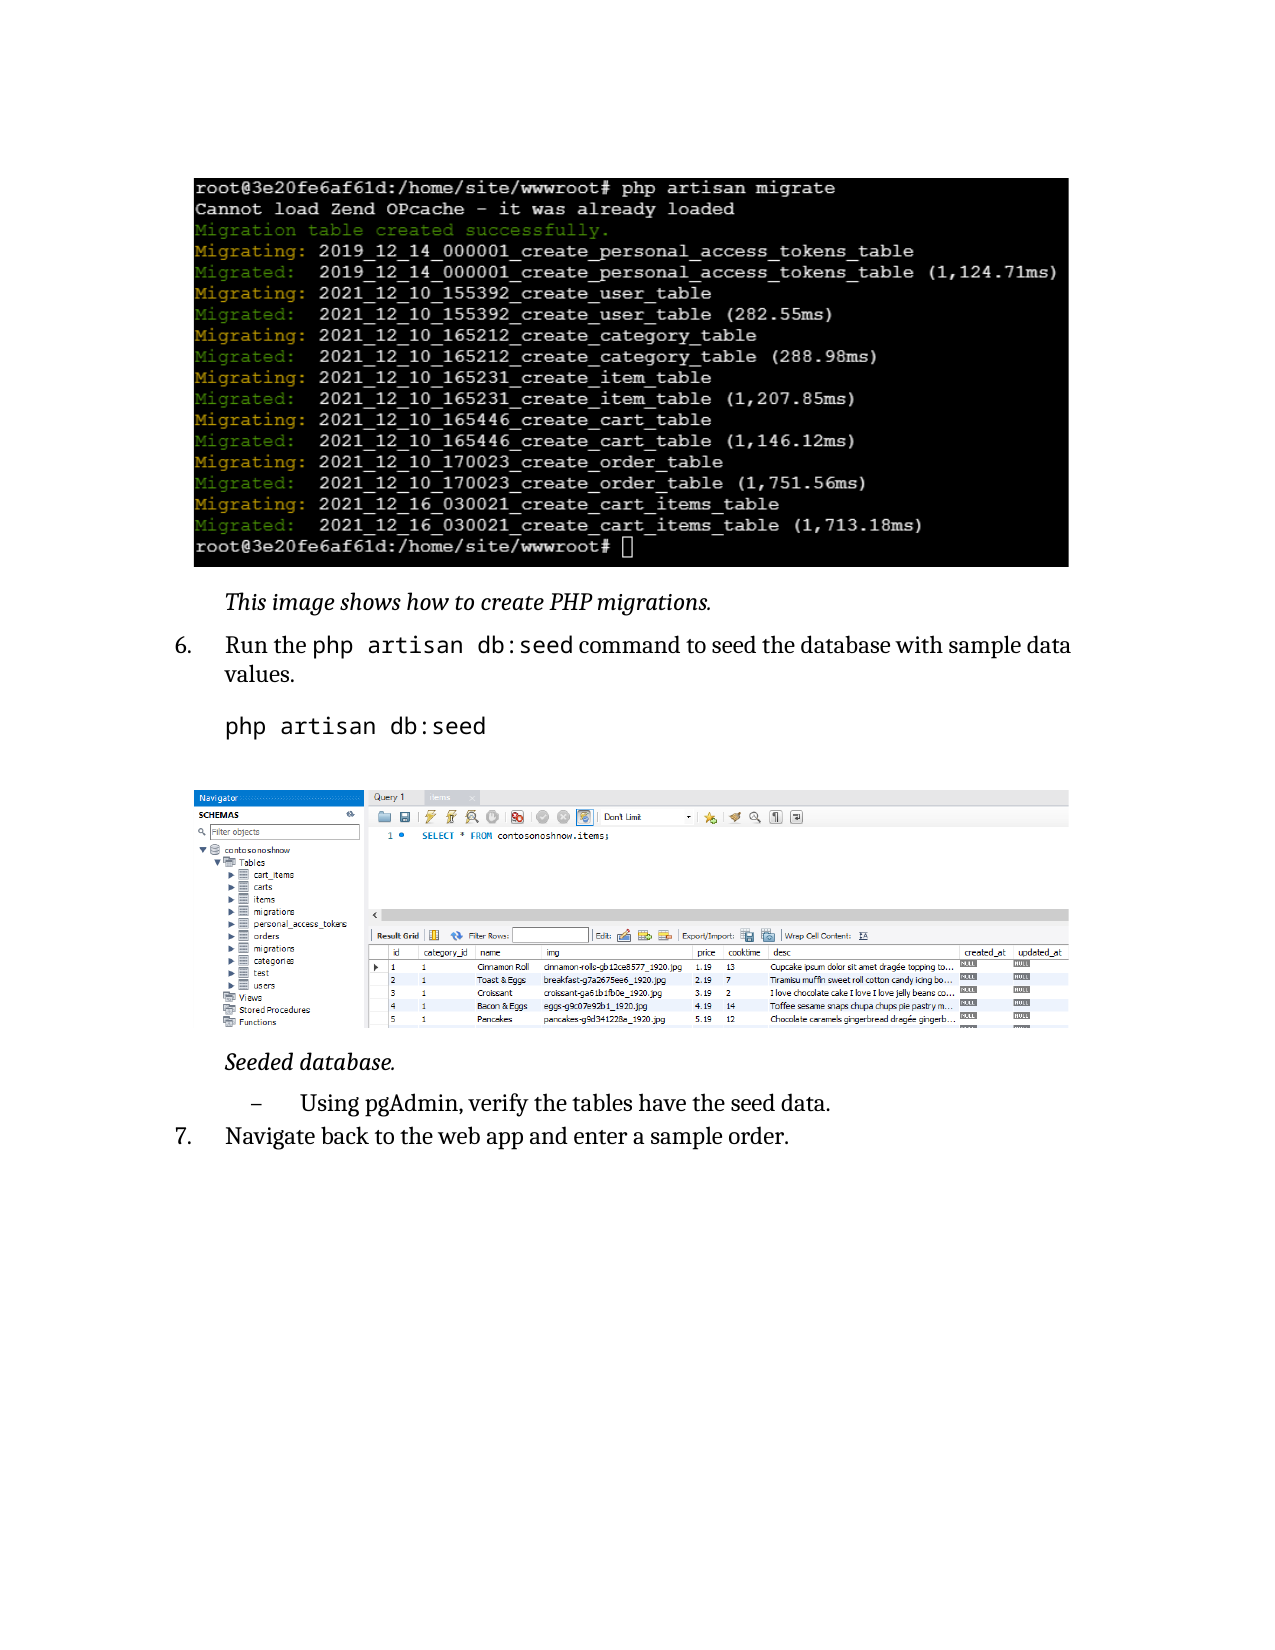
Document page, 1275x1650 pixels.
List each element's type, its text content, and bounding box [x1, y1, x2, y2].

picture [193, 178, 1069, 567]
list Using pgAdmin, verify the tables have the seed data. [250, 1089, 1125, 1118]
list Seeded database. [175, 1048, 1125, 1077]
picture [193, 790, 1069, 1028]
list This image shows how to create PHP migrations. [175, 587, 1125, 616]
list php artisan db:seed [175, 709, 1125, 741]
list Navigate back to the web app and enter a sample order. [175, 1122, 1125, 1151]
list Run the php artisan db:seed command to seed the database with sample data values. [175, 629, 1125, 689]
